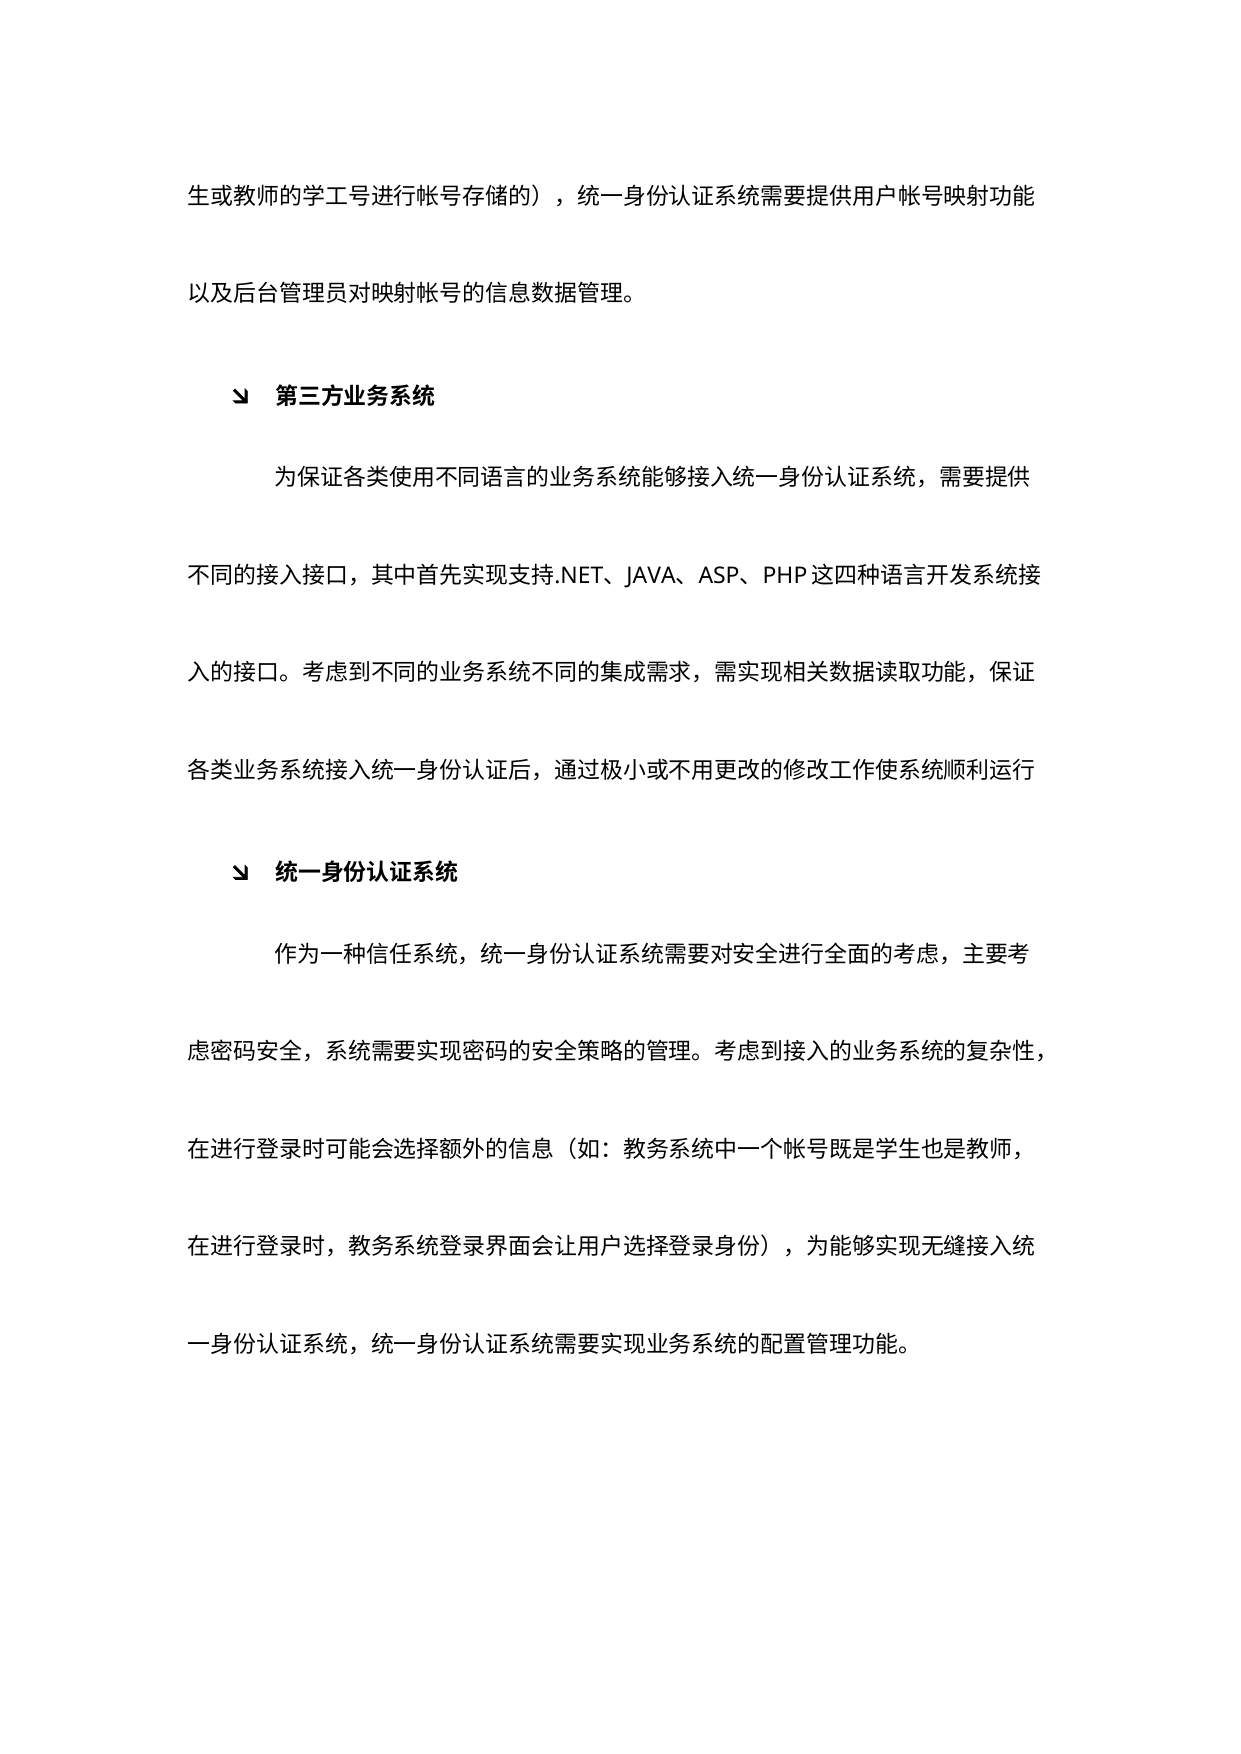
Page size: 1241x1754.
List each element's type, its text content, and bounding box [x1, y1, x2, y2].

text 为保证各类使用不同语言的业务系统能够接入统一身份认证系统，需要提供不同的接入接口，其中首先实现支持.NET、JAVA、ASP、PHP这四种语言开发系统接入的接口。考虑到不同的业务系统不同的集成需求，需实现相关数据读取功能，保证各类业务系统接入统一身份认证后，通过极小或不用更改的修改工作使系统顺利运行 [187, 443, 1053, 801]
text 作为一种信任系统，统一身份认证系统需要对安全进行全面的考虑，主要考虑密码安全，系统需要实现密码的安全策略的管理。考虑到接入的业务系统的复杂性，在进行登录时可能会选择额外的信息（如：教务系统中一个帐号既是学生也是教师，在进行登录时，教务系统登录界面会让用户选择登录身份），为能够实现无缝接入统一身份认证系统，统一身份认证系统需要实现业务系统的配置管理功能。 [187, 920, 1053, 1375]
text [187, 162, 1053, 324]
list 第三方业务系统 [231, 362, 1053, 427]
list 统一身份认证系统 [231, 838, 1053, 903]
